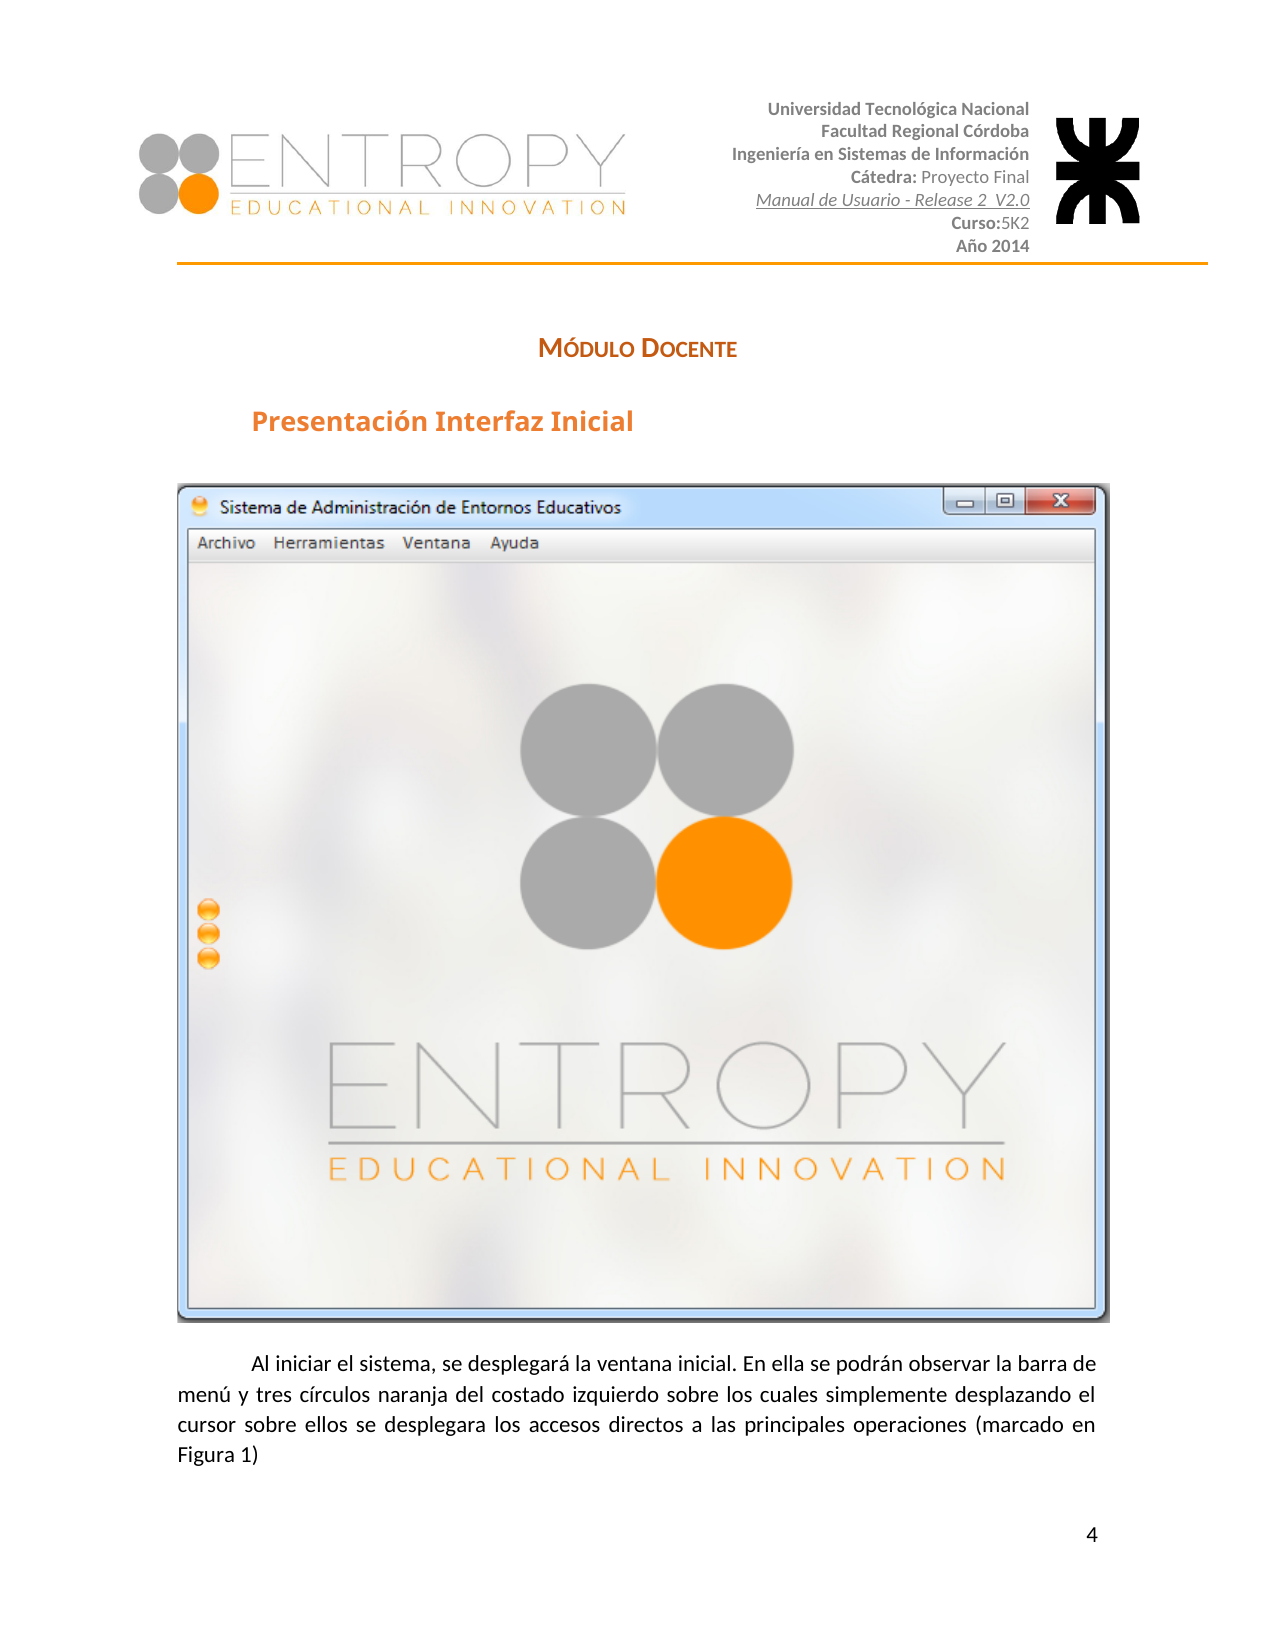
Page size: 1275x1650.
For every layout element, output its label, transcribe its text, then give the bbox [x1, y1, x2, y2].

text Al iniciar el sistema, se desplegará la ventana inicial. En ella se podrán observar la barra de menú y tres círculos naranja del costado izquierdo sobre los cuales simplemente desplazando el cursor sobre ellos se desplegara los accesos directos a las principales operaciones (marcado en Figura 1) [177, 1349, 1098, 1468]
picture [122, 119, 643, 229]
subtitle Módulo Docente [177, 329, 1098, 364]
subtitle Presentación Interfaz Inicial [177, 403, 1098, 440]
